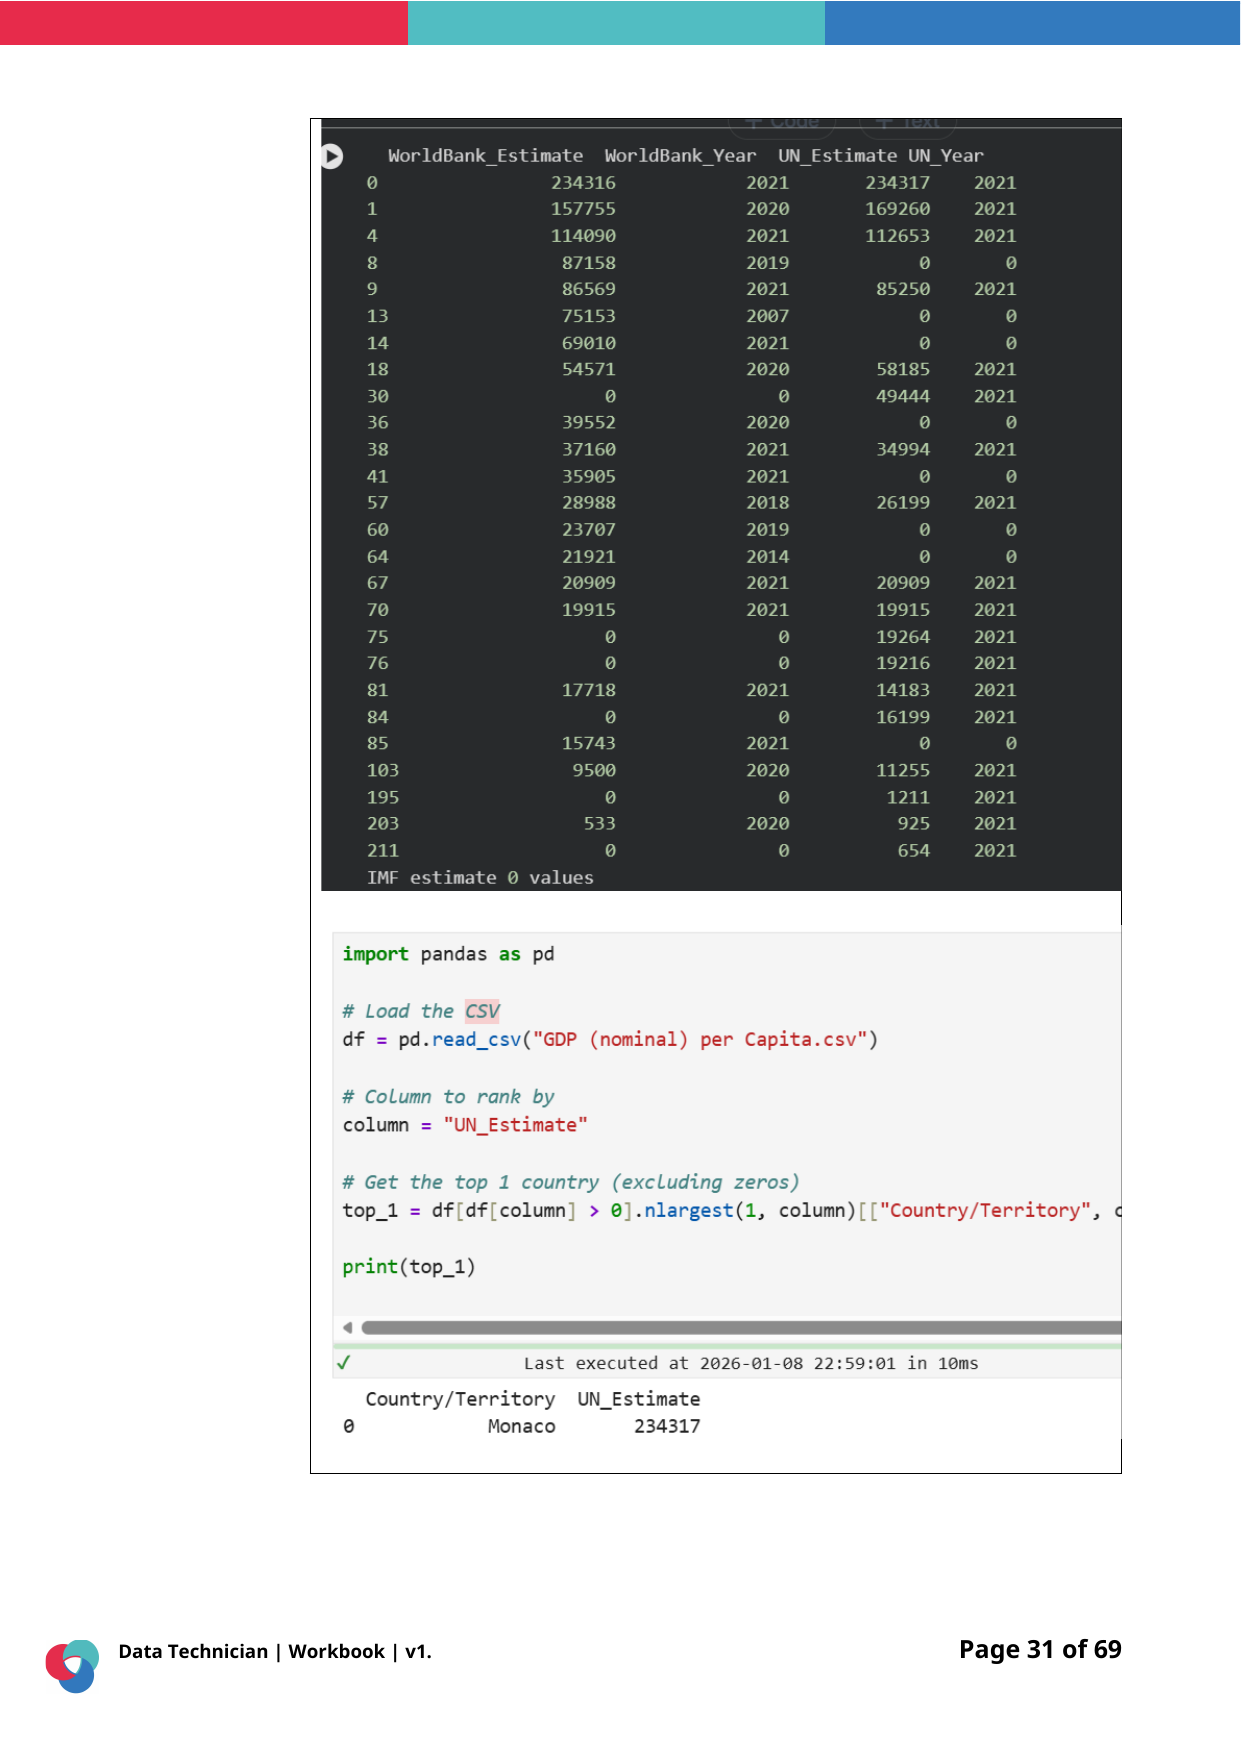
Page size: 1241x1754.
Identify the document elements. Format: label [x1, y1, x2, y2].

picture [321, 119, 1122, 891]
picture [321, 925, 1122, 1439]
picture [45, 1640, 100, 1694]
table_header [311, 119, 1121, 1473]
